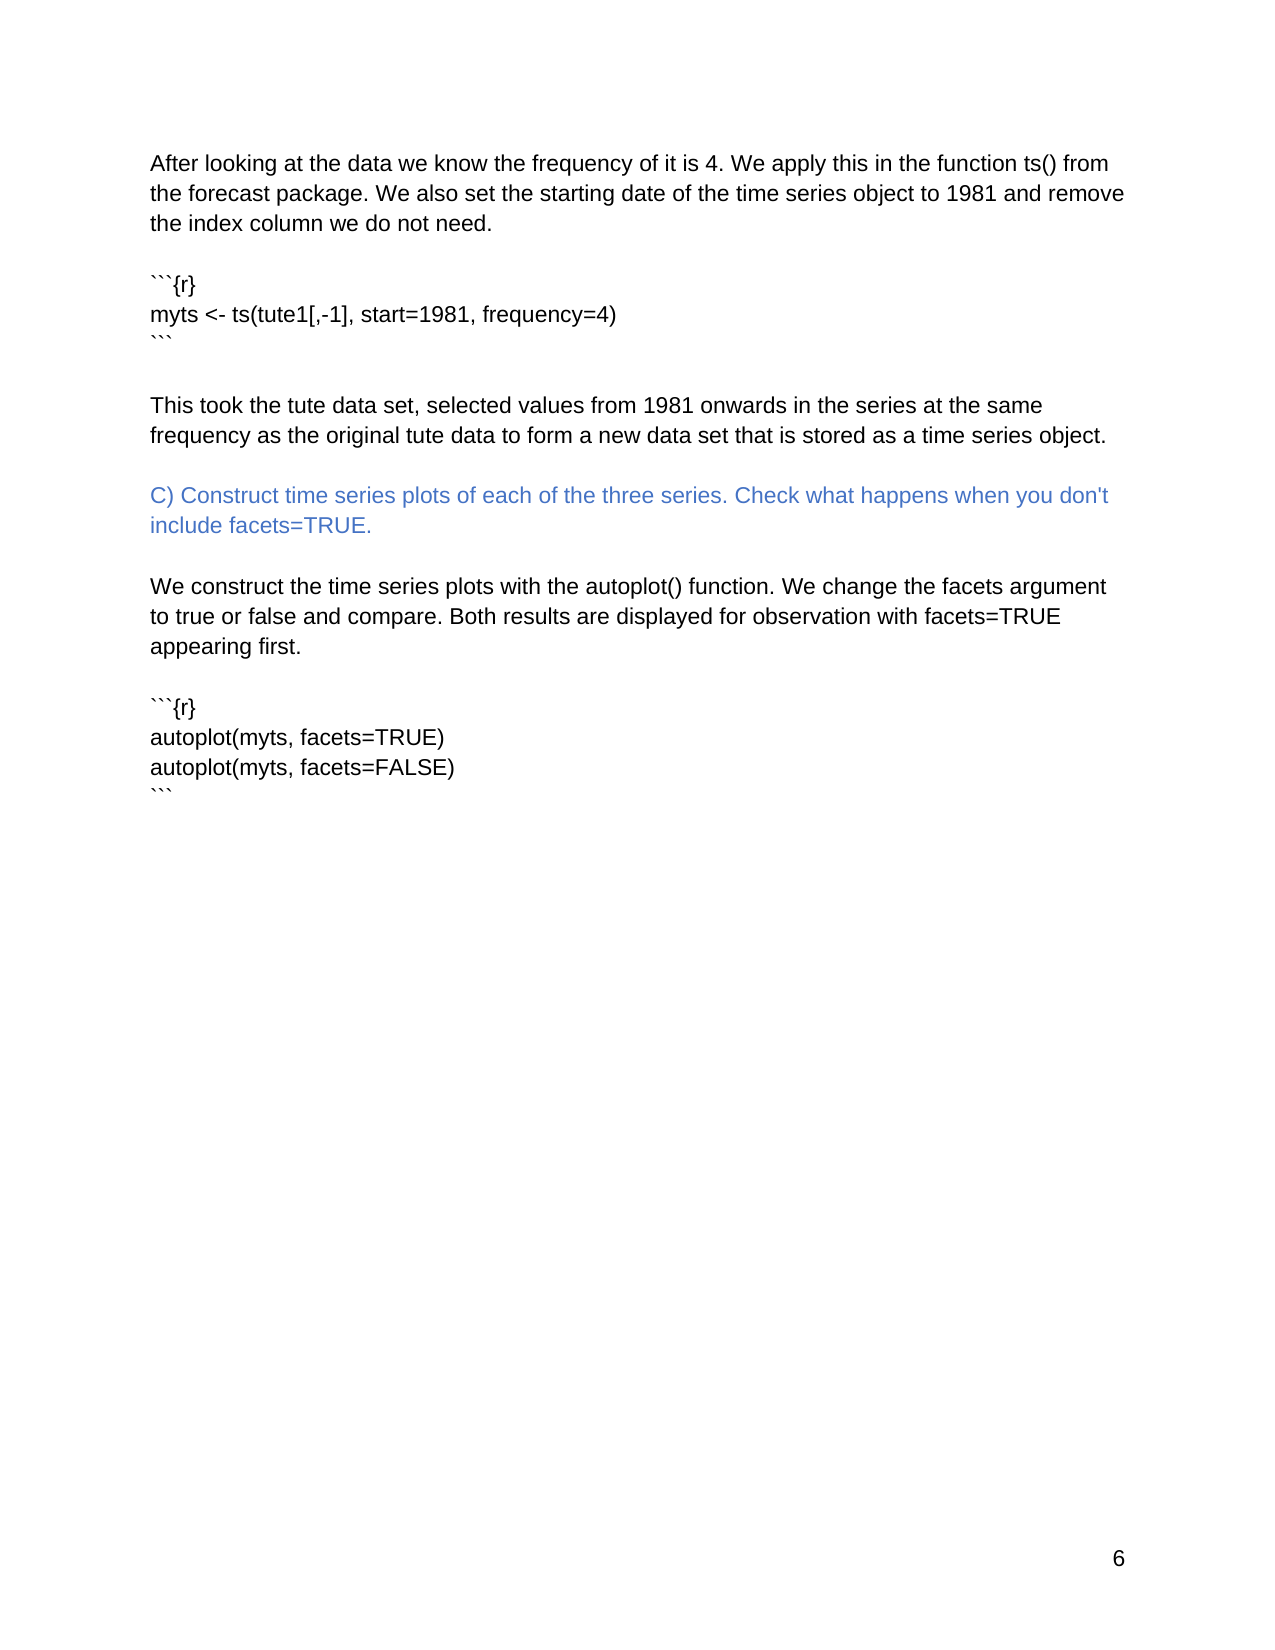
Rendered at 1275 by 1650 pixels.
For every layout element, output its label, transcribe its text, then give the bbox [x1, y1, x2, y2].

text We construct the time series plots with the autoplot() function. We change the facets argument to true or false and compare. Both results are displayed for observation with facets=TRUE appearing first. [150, 573, 1125, 660]
text After looking at the data we know the frequency of it is 4. We apply this in the function ts() from the forecast package. We also set the starting date of the time series object to 1981 and remove the index column we do not need. [150, 150, 1125, 237]
text ``` [150, 331, 1125, 358]
text autoplot(myts, facets=TRUE) [150, 724, 1125, 750]
text C) Construct time series plots of each of the three series. Check what happens when you don't include facets=TRUE. [150, 482, 1125, 539]
text autoplot(myts, facets=FALSE) [150, 754, 1125, 781]
text This took the tute data set, selected values from 1981 onwards in the series at the same frequency as the original tute data to form a new data set that is stored as a time series object. [150, 392, 1125, 448]
text myts <- ts(tute1[,-1], start=1981, frequency=4) [150, 301, 1125, 327]
text ```{r} [150, 271, 1125, 297]
text ``` [150, 784, 1125, 811]
text ```{r} [150, 694, 1125, 720]
